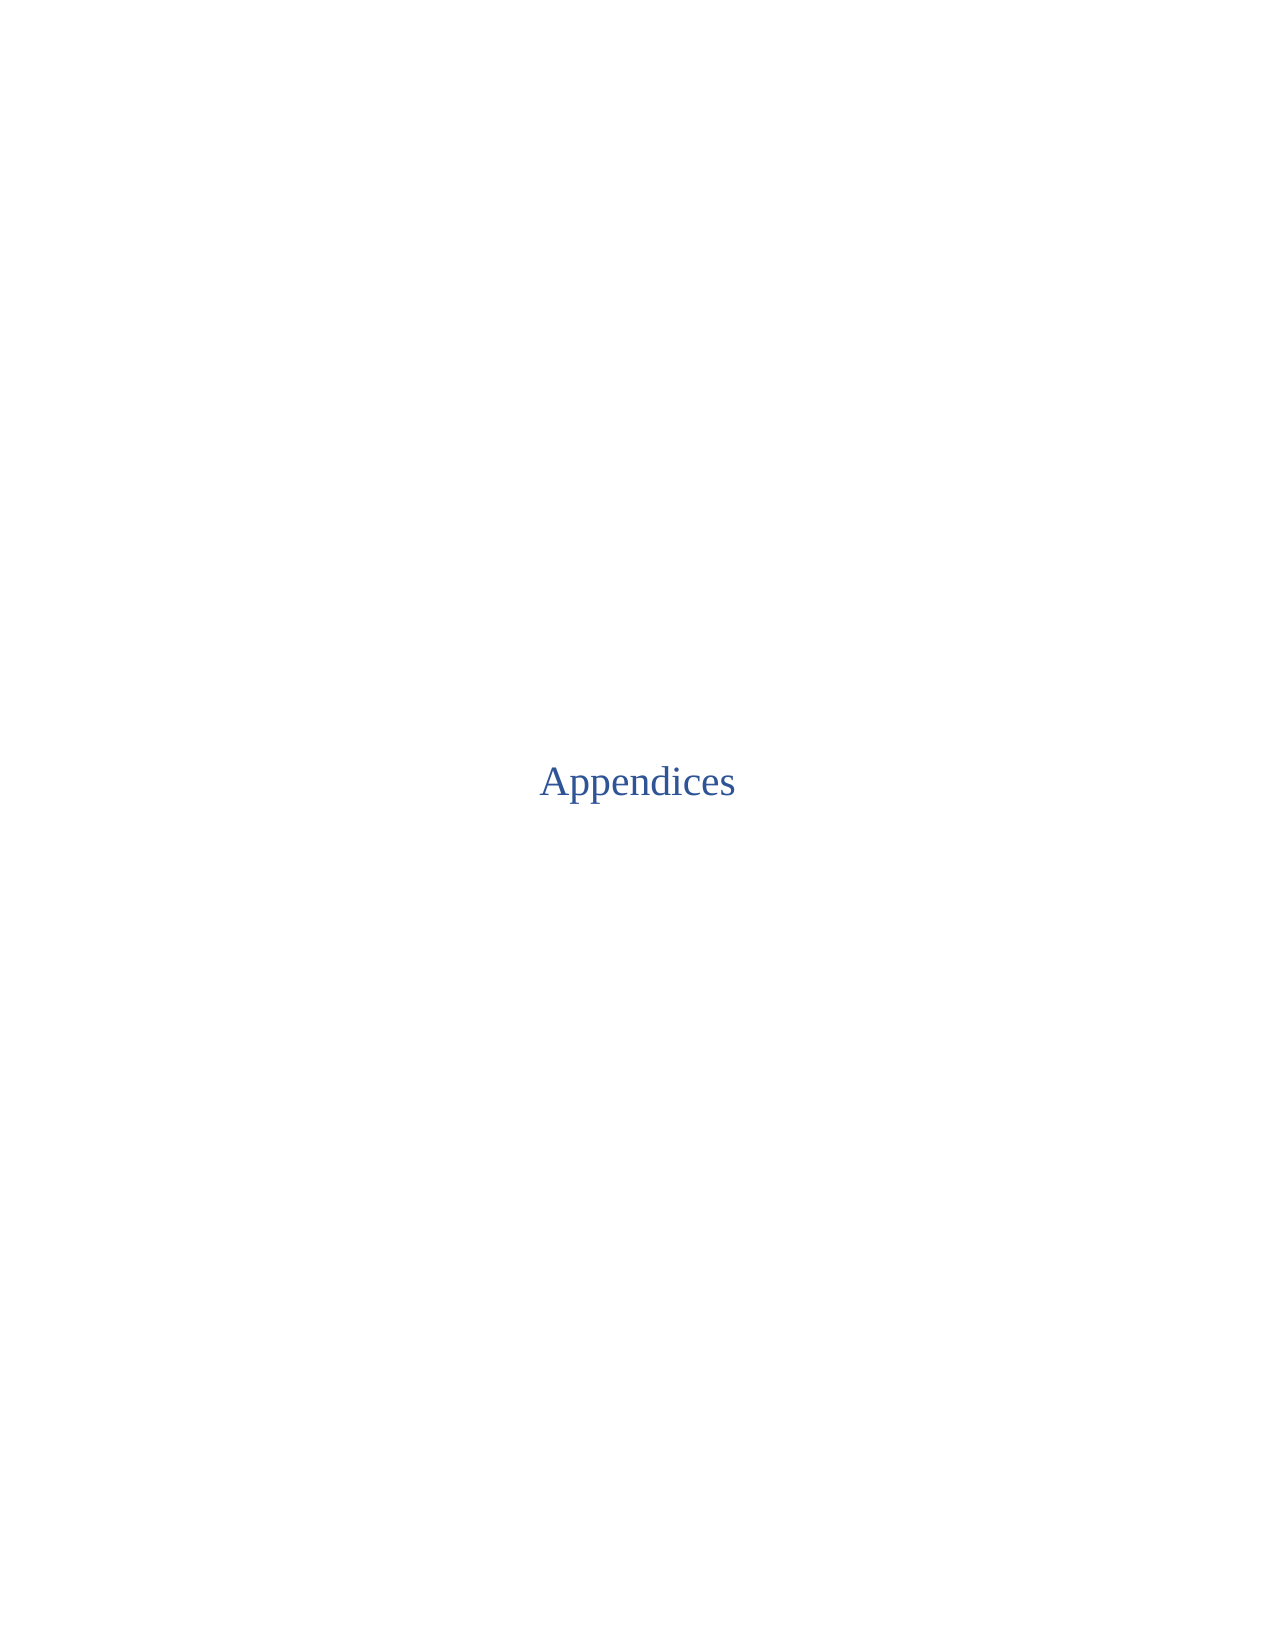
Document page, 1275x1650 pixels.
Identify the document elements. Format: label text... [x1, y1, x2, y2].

subtitle Appendices [150, 756, 1125, 804]
